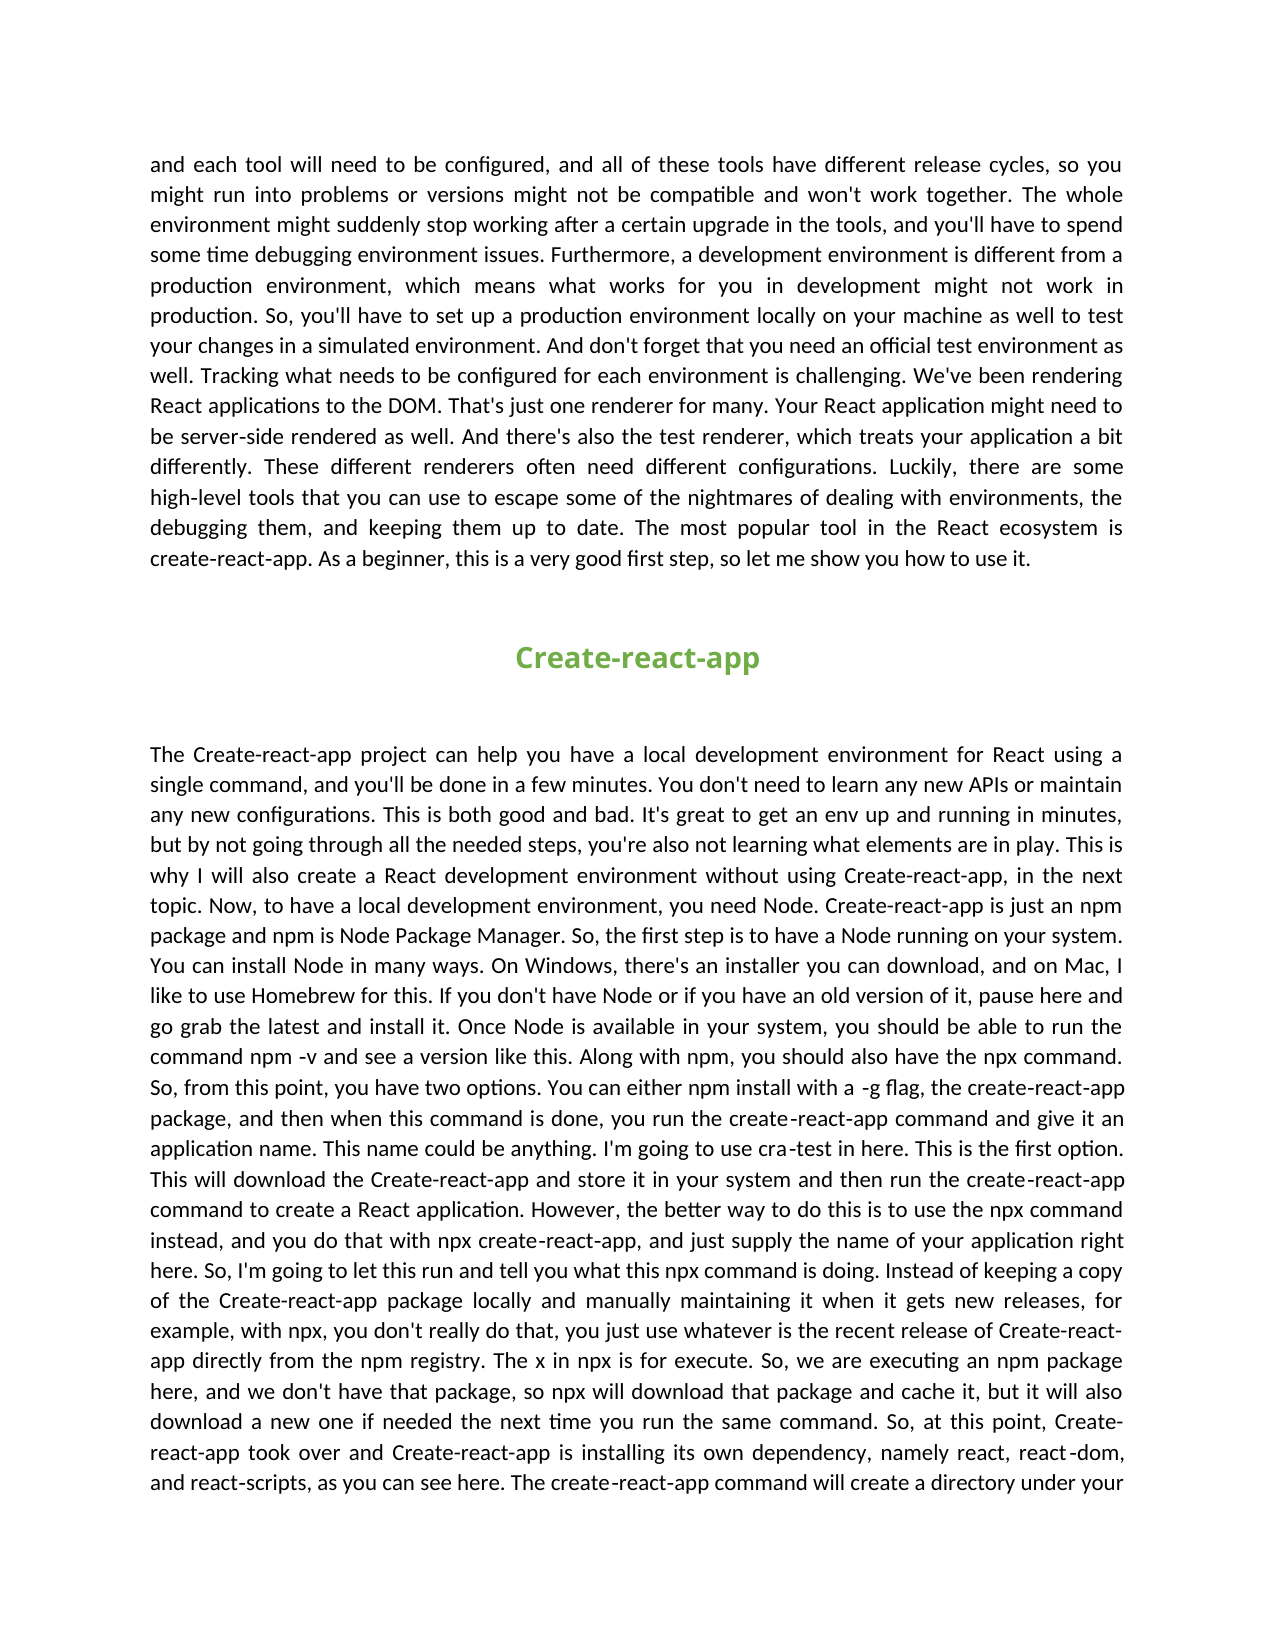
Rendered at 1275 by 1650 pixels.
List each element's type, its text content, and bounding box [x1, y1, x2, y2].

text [150, 740, 1125, 1496]
subtitle Create-react-app [150, 638, 1125, 677]
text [150, 150, 1125, 572]
